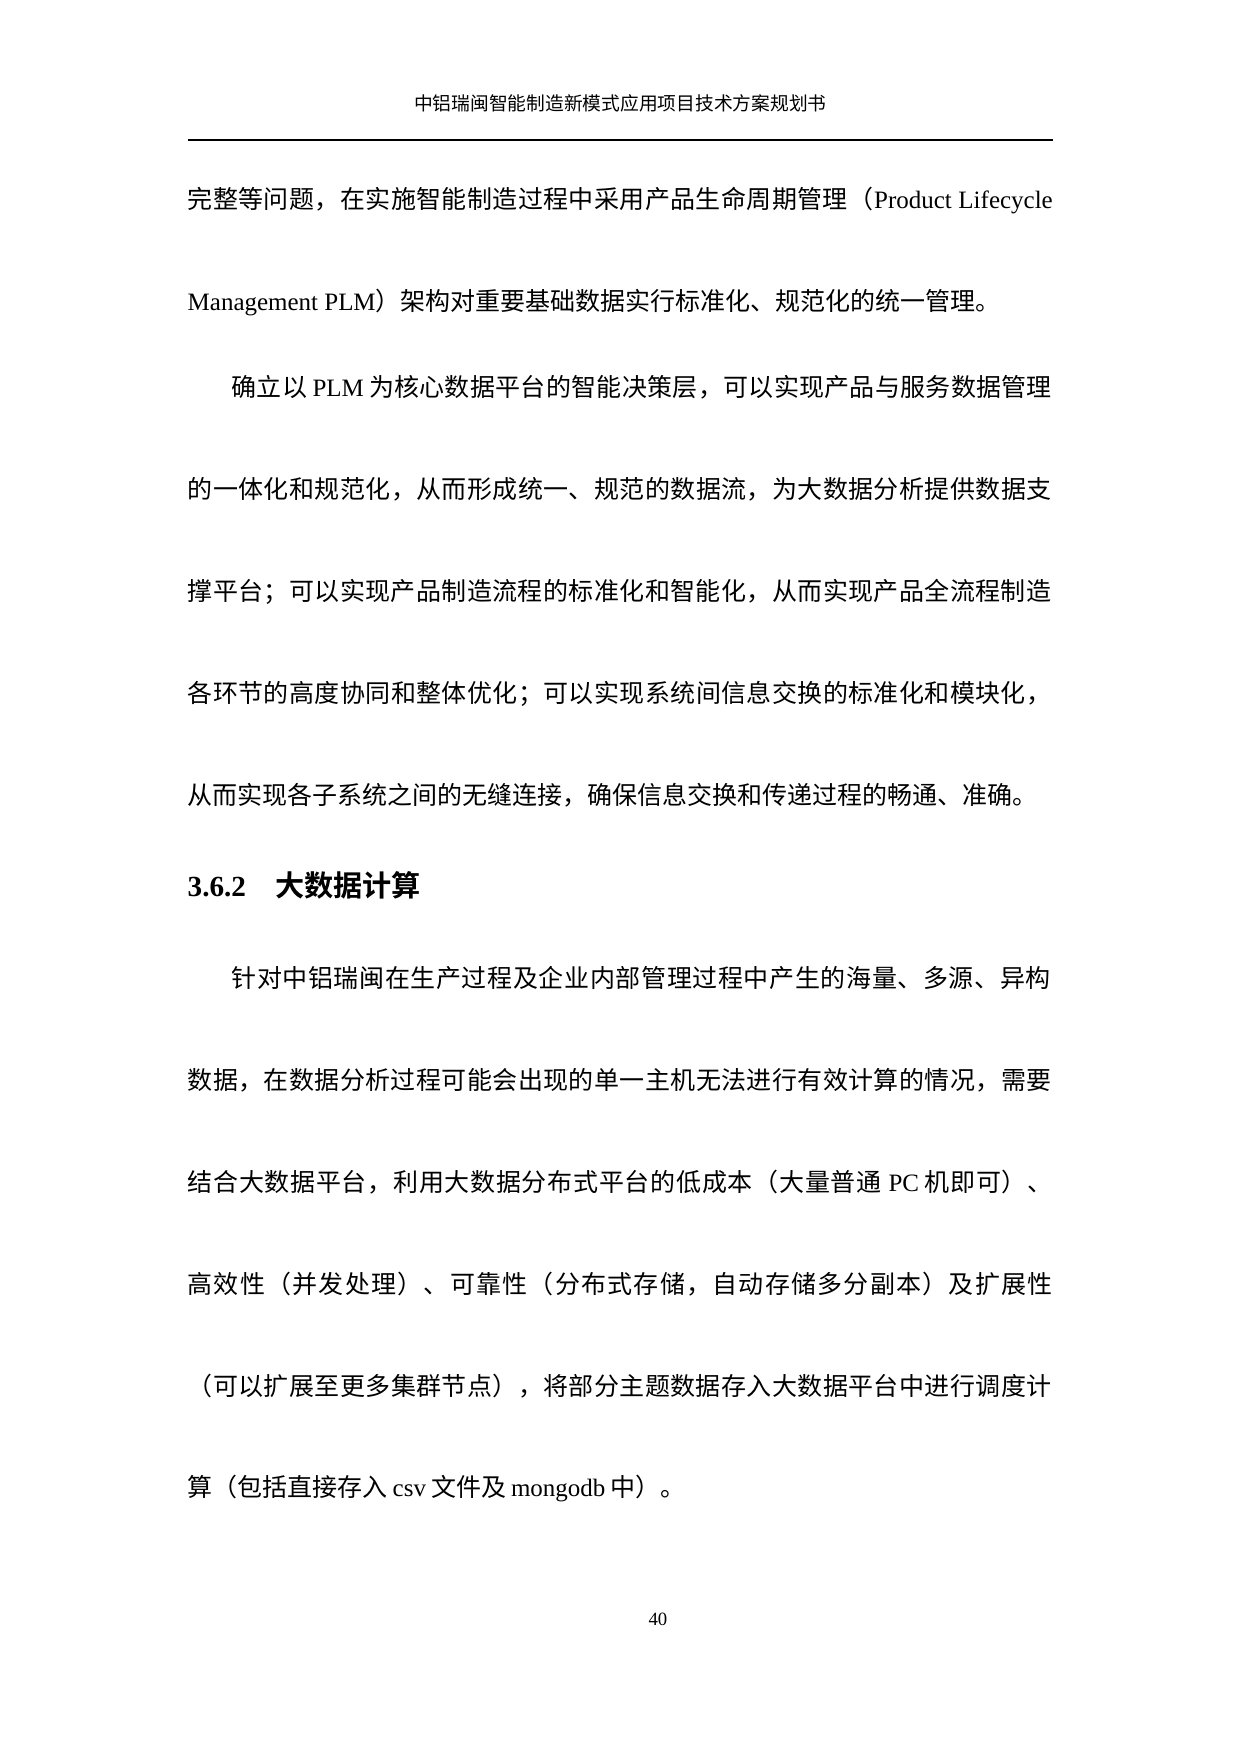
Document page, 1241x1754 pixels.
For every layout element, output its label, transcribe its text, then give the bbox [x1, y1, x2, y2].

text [187, 164, 1053, 334]
text 确立以PLM为核心数据平台的智能决策层，可以实现产品与服务数据管理的一体化和规范化，从而形成统一、规范的数据流，为大数据分析提供数据支撑平台；可以实现产品制造流程的标准化和智能化，从而实现产品全流程制造各环节的高度协同和整体优化；可以实现系统间信息交换的标准化和模块化，从而实现各子系统之间的无缝连接，确保信息交换和传递过程的畅通、准确。 [187, 352, 1053, 827]
subtitle 大数据计算 [187, 862, 1053, 904]
text 针对中铝瑞闽在生产过程及企业内部管理过程中产生的海量、多源、异构数据，在数据分析过程可能会出现的单一主机无法进行有效计算的情况，需要结合大数据平台，利用大数据分布式平台的低成本（大量普通PC机即可）、高效性（并发处理）、可靠性（分布式存储，自动存储多分副本）及扩展性（可以扩展至更多集群节点），将部分主题数据存入大数据平台中进行调度计算（包括直接存入csv文件及mongodb中）。 [187, 943, 1053, 1520]
